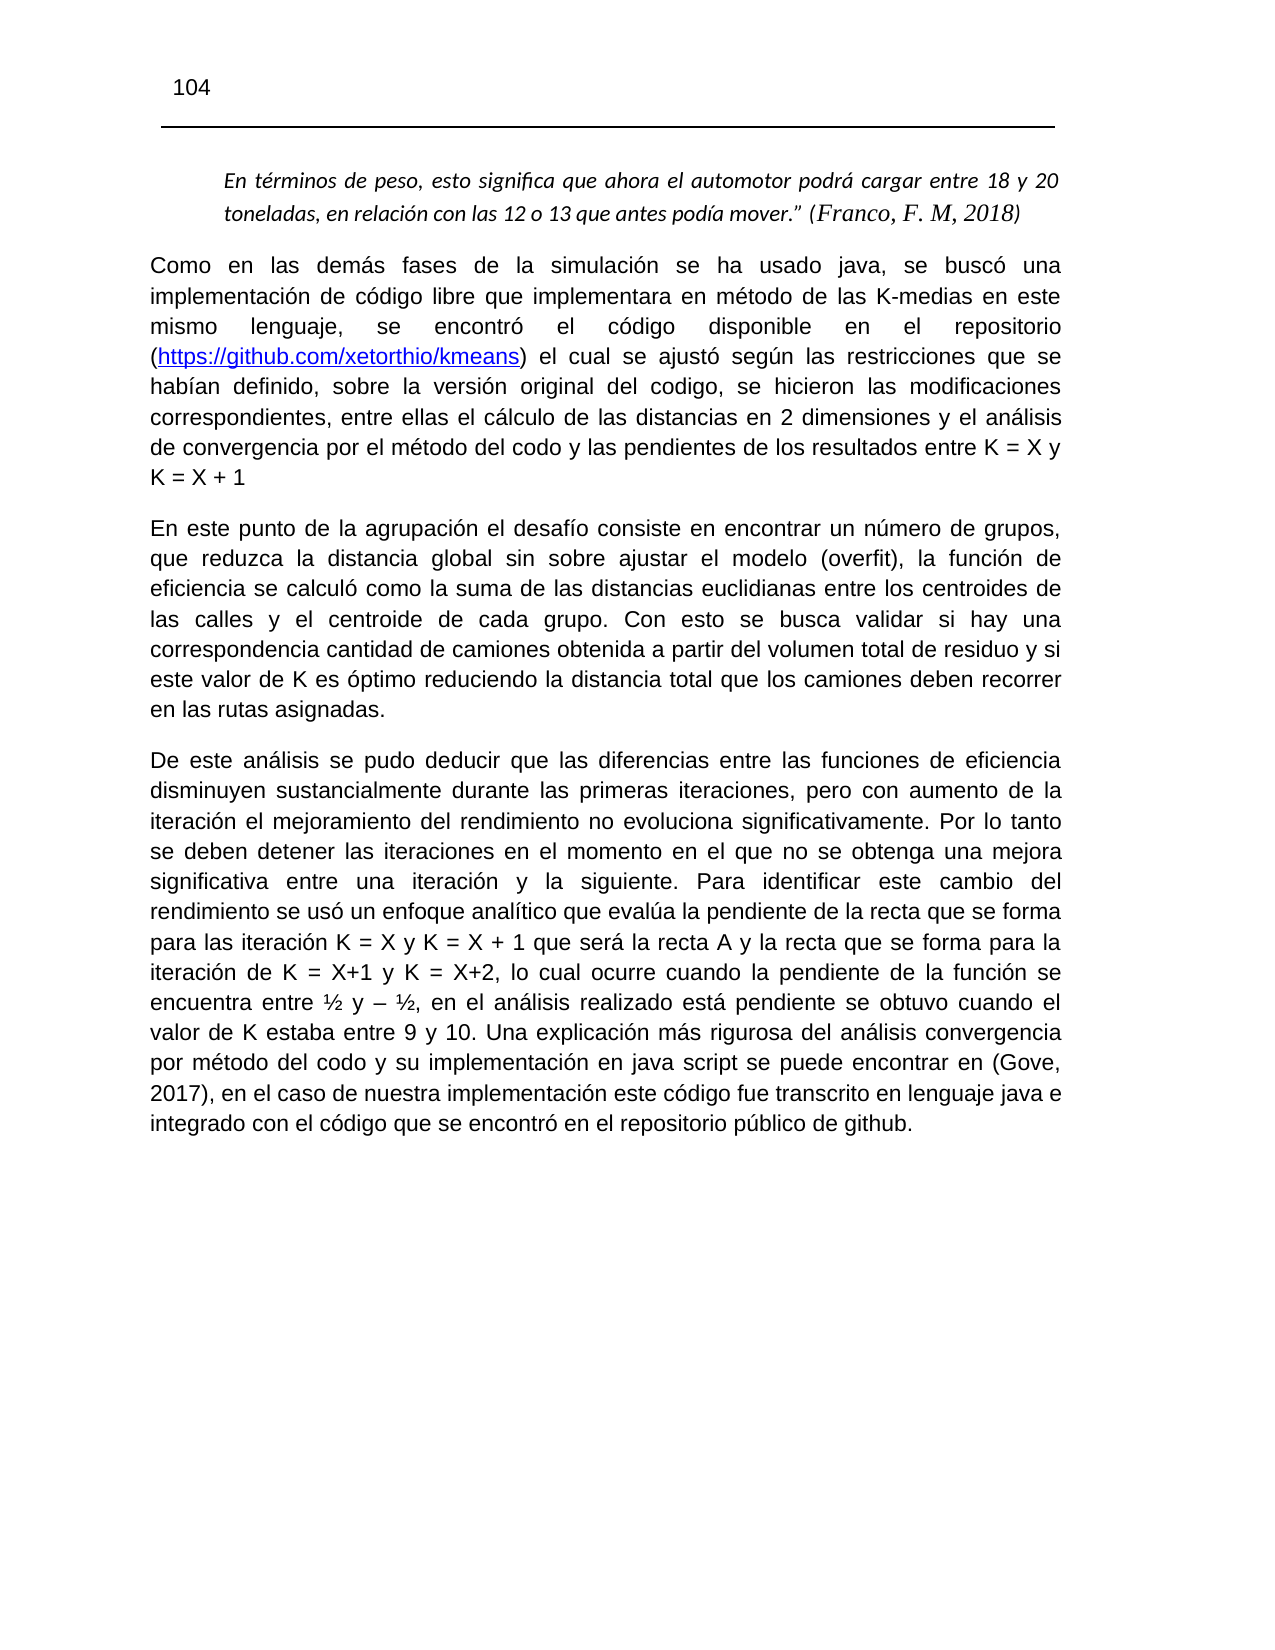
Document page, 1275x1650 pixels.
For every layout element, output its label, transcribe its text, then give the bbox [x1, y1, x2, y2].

text En este punto de la agrupación el desafío consiste en encontrar un número de grupos, que reduzca la distancia global sin sobre ajustar el modelo (overfit), la función de eficiencia se calculó como la suma de las distancias euclidianas entre los centroides de las calles y el centroide de cada grupo. Con esto se busca validar si hay una correspondencia cantidad de camiones obtenida a partir del volumen total de residuo y si este valor de K es óptimo reduciendo la distancia total que los camiones deben recorrer en las rutas asignadas. [150, 515, 1062, 723]
text Como en las demás fases de la simulación se ha usado java, se buscó una implementación de código libre que implementara en método de las K-medias en este mismo lenguaje, se encontró el código disponible en el repositorio (https://github.com/xetorthio/kmeans) el cual se ajustó según las restricciones que se habían definido, sobre la versión original del codigo, se hicieron las modificaciones correspondientes, entre ellas el cálculo de las distancias en 2 dimensiones y el análisis de convergencia por el método del codo y las pendientes de los resultados entre K = X y K = X + 1 [150, 252, 1062, 490]
text De este análisis se pudo deducir que las diferencias entre las funciones de eficiencia disminuyen sustancialmente durante las primeras iteraciones, pero con aumento de la iteración el mejoramiento del rendimiento no evoluciona significativamente. Por lo tanto se deben detener las iteraciones en el momento en el que no se obtenga una mejora significativa entre una iteración y la siguiente. Para identificar este cambio del rendimiento se usó un enfoque analítico que evalúa la pendiente de la recta que se forma para las iteración K = X y K = X + 1 que será la recta A y la recta que se forma para la iteración de K = X+1 y K = X+2, lo cual ocurre cuando la pendiente de la función se encuentra entre ½ y – ½, en el análisis realizado está pendiente se obtuvo cuando el valor de K estaba entre 9 y 10. Una explicación más rigurosa del análisis convergencia por método del codo y su implementación en java script se puede encontrar en (Gove, 2017), en el caso de nuestra implementación este código fue transcrito en lenguaje java e integrado con el código que se encontró en el repositorio público de github. [150, 747, 1062, 1136]
